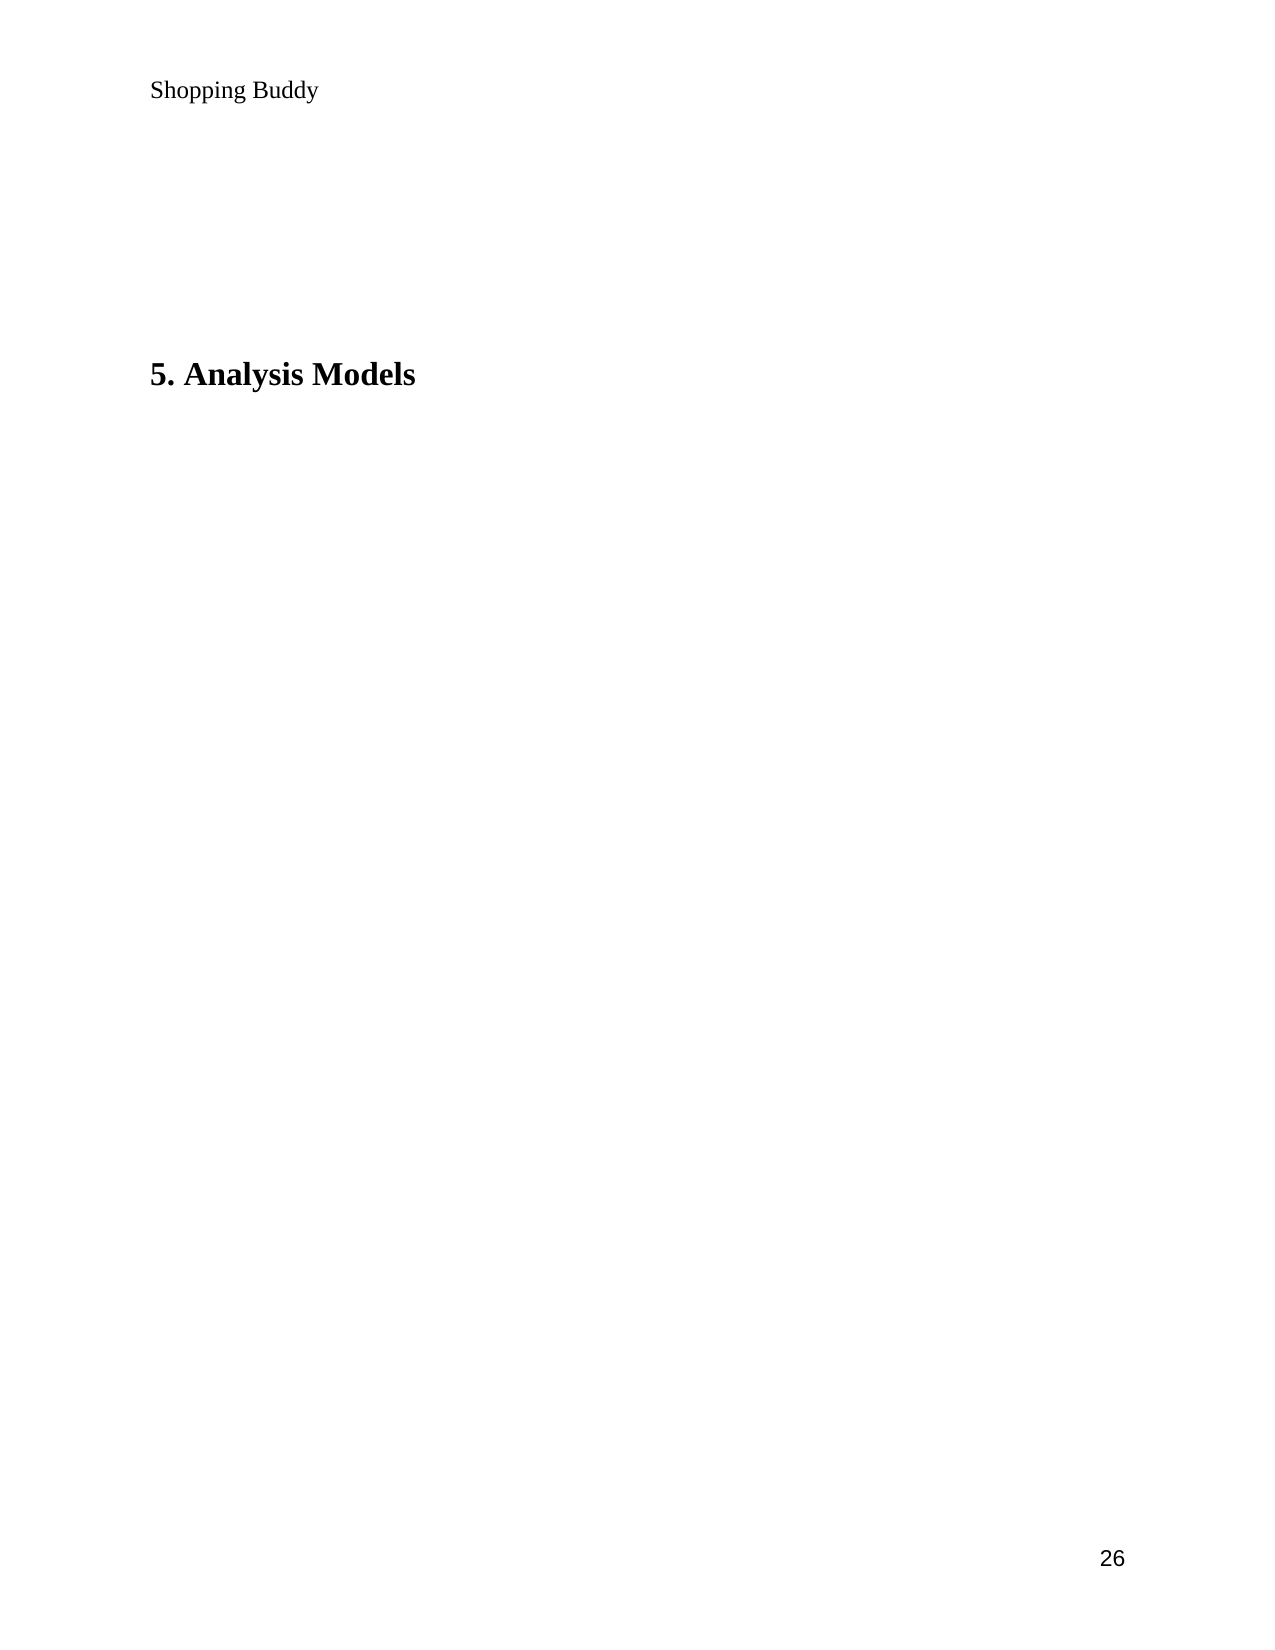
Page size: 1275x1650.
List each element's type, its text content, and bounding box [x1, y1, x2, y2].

text 5. Analysis Models [150, 354, 1125, 393]
